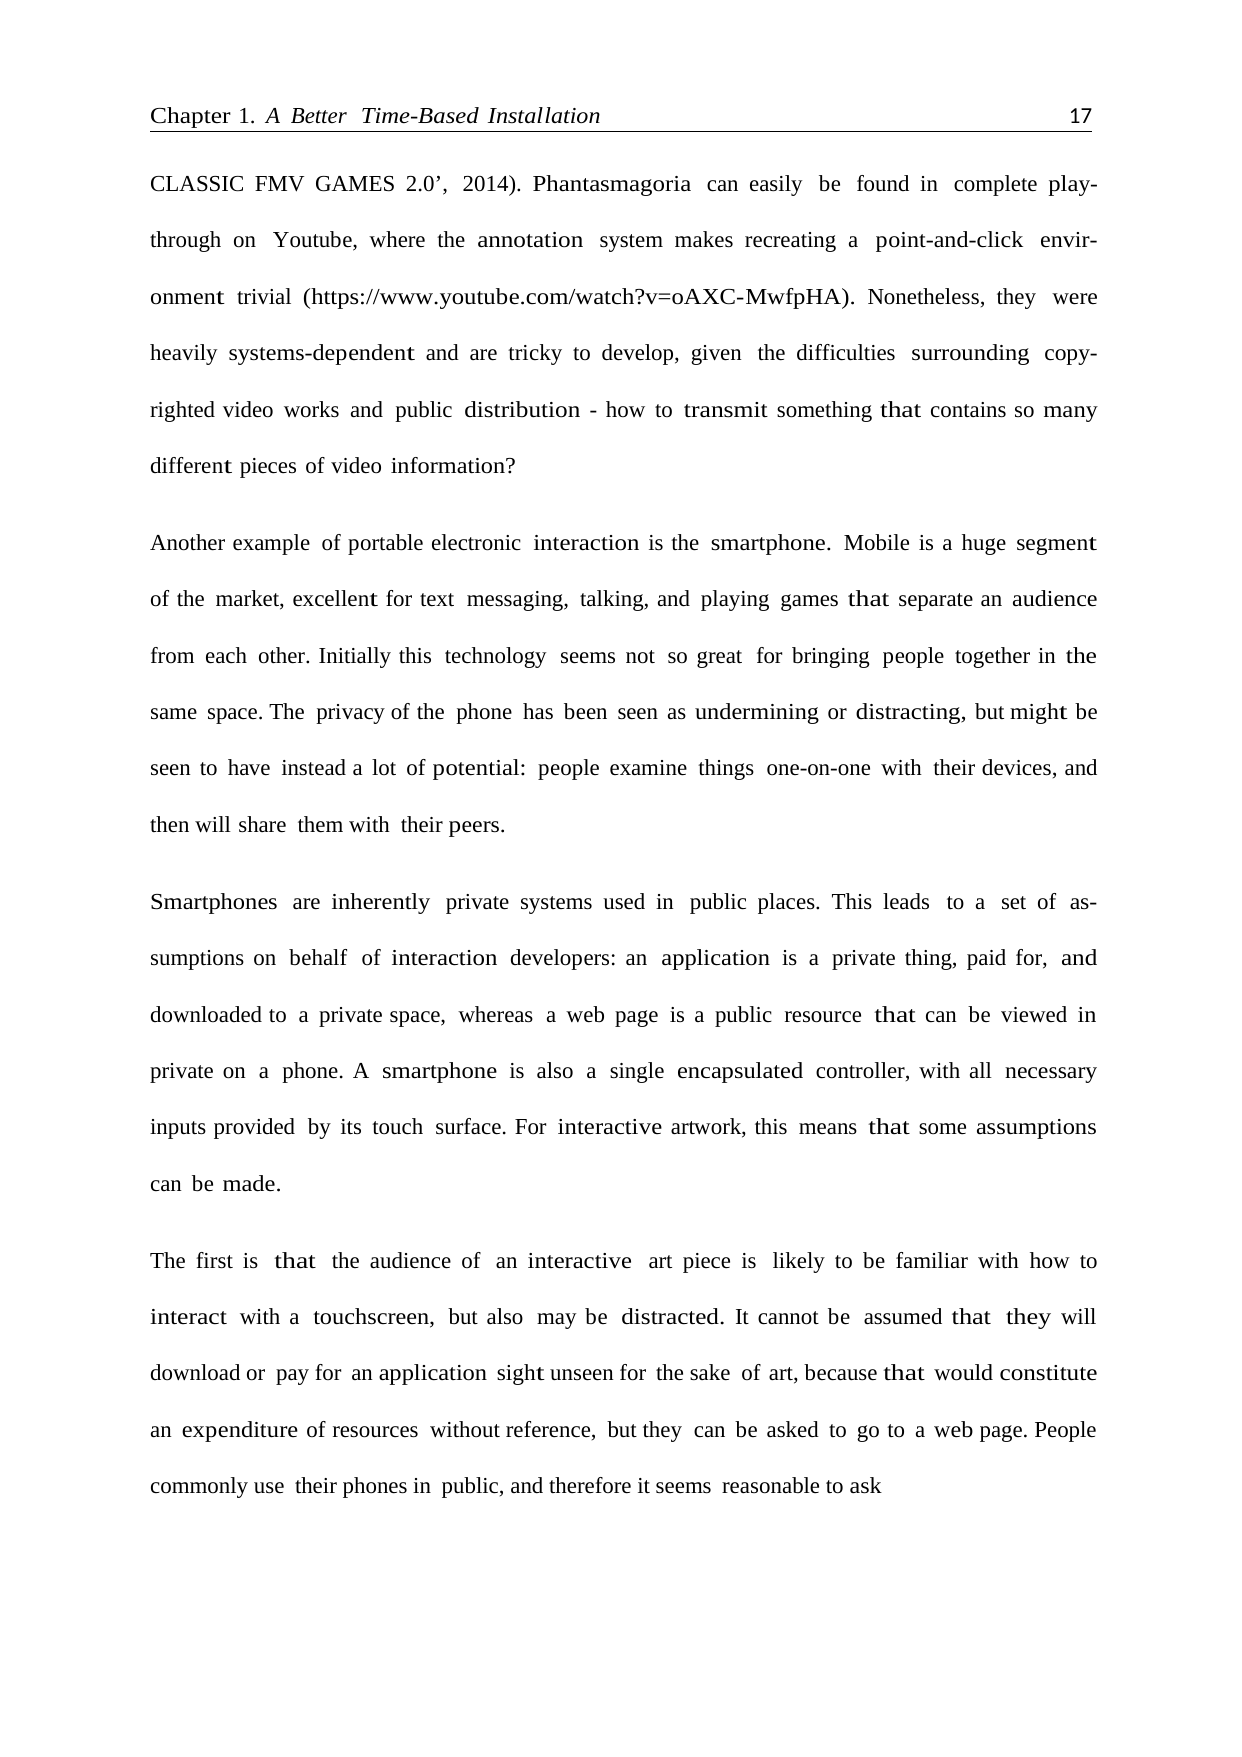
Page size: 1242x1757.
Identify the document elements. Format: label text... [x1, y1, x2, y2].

text Smartphones are inherently private systems used in public places. This leads to a set of as- sumptions on behalf of interaction developers: an application is a private thing, paid for, and downloaded to a private space, whereas a web page is a public resource that can be viewed in private on a phone. A smartphone is also a single encapsulated controller, with all necessary inputs provided by its touch surface. For interactive artwork, this means that some assumptions can be made. [150, 888, 1098, 1196]
text CLASSIC FMV GAMES 2.0’, 2014). Phantasmagoria can easily be found in complete play- through on Youtube, where the annotation system makes recreating a point-and-click envir- onment trivial (https://www.youtube.com/watch?v=oAXC-MwfpHA). Nonetheless, they were heavily systems-dependent and are tricky to develop, given the difficulties surrounding copy- righted video works and public distribution - how to transmit something that contains so many different pieces of video information? [150, 170, 1098, 478]
text Another example of portable electronic interaction is the smartphone. Mobile is a huge segment of the market, excellent for text messaging, talking, and playing games that separate an audience from each other. Initially this technology seems not so great for bringing people together in the same space. The privacy of the phone has been seen as undermining or distracting, but might be seen to have instead a lot of potential: people examine things one-on-one with their devices, and then will share them with their peers. [150, 529, 1098, 837]
text The first is that the audience of an interactive art piece is likely to be familiar with how to interact with a touchscreen, but also may be distracted. It cannot be assumed that they will download or pay for an application sight unseen for the sake of art, because that would constitute an expenditure of resources without reference, but they can be asked to go to a web page. People commonly use their phones in public, and therefore it seems reasonable to ask [150, 1247, 1098, 1498]
